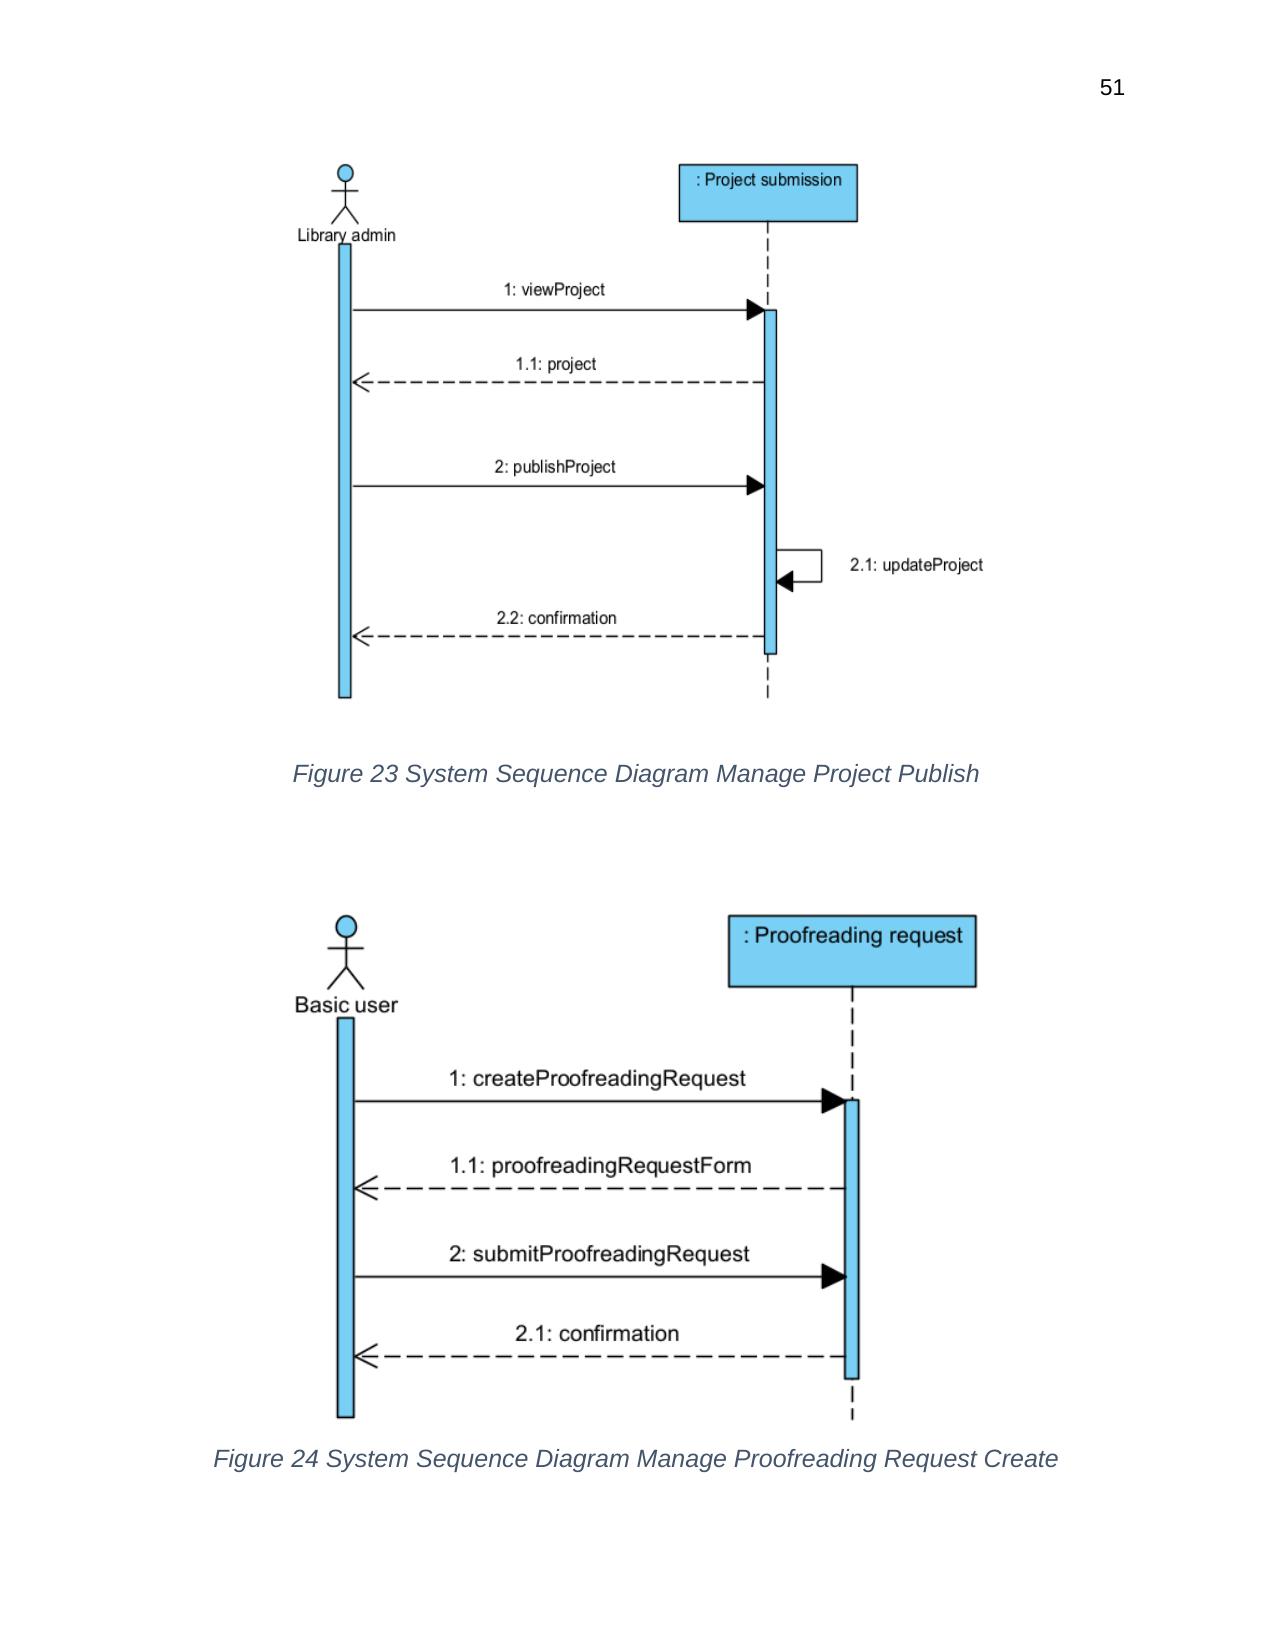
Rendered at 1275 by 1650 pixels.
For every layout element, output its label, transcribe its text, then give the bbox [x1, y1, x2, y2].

picture [282, 898, 993, 1426]
text Figure 24 System Sequence Diagram Manage Proofreading Request Create [150, 1444, 1125, 1473]
text Figure 23 System Sequence Diagram Manage Project Publish [150, 759, 1125, 788]
picture [290, 150, 985, 741]
